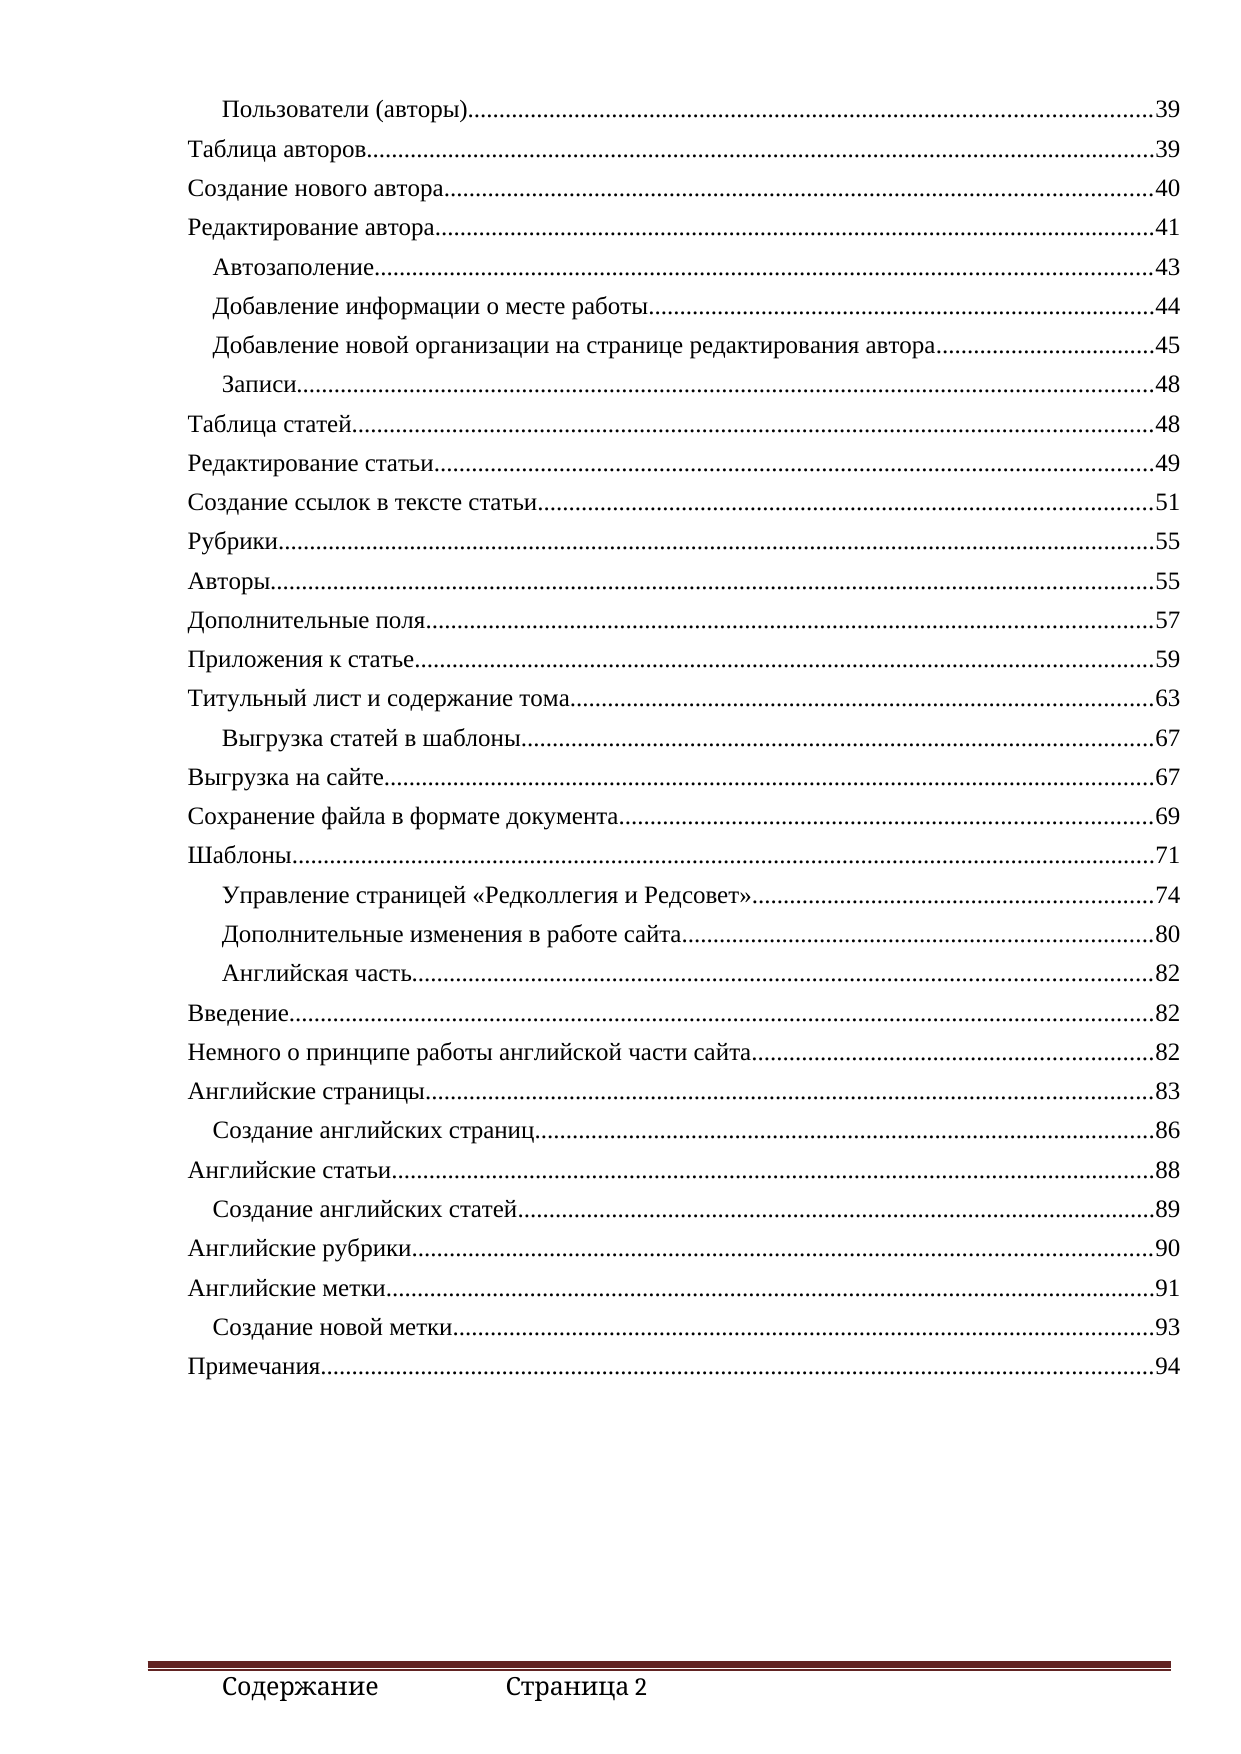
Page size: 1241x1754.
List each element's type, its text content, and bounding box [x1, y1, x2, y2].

text Редактирование автора 41 [114, 212, 1171, 241]
text Английские страницы 83 [114, 1076, 1171, 1105]
text Примечания 94 [114, 1351, 1171, 1380]
text Управление страницей «Редколлегия и Редсовет» 74 [148, 880, 1171, 909]
text Записи 48 [148, 369, 1171, 398]
text Добавление информации о месте работы 44 [139, 291, 1171, 319]
text Создание ссылок в тексте статьи 51 [114, 487, 1171, 516]
text Английские метки 91 [114, 1273, 1171, 1301]
text Пользователи (авторы) 39 [148, 94, 1171, 123]
text Таблица авторов 39 [114, 134, 1171, 162]
text Создание английских страниц 86 [139, 1116, 1171, 1144]
text Приложения к статье 59 [114, 644, 1171, 673]
text Введение 82 [114, 998, 1171, 1026]
text Английские рубрики 90 [114, 1233, 1171, 1262]
text Добавление новой организации на странице редактирования автора 45 [139, 330, 1171, 359]
text Редактирование статьи 49 [114, 448, 1171, 477]
text Создание новой метки 93 [139, 1312, 1171, 1341]
text Немного о принципе работы английской части сайта 82 [114, 1037, 1171, 1066]
text Выгрузка статей в шаблоны 67 [148, 723, 1171, 752]
text Титульный лист и содержание тома 63 [114, 683, 1171, 712]
text Выгрузка на сайте 67 [114, 762, 1171, 791]
text Таблица статей 48 [114, 409, 1171, 437]
text Дополнительные изменения в работе сайта 80 [148, 919, 1171, 948]
text Английские статьи 88 [114, 1155, 1171, 1183]
text Сохранение файла в формате документа 69 [114, 801, 1171, 830]
text Создание английских статей 89 [139, 1194, 1171, 1223]
text Английская часть 82 [148, 958, 1171, 987]
text Шаблоны 71 [114, 841, 1171, 869]
text Автозаполение 43 [139, 252, 1171, 280]
text Авторы 55 [114, 566, 1171, 594]
text Рубрики 55 [114, 526, 1171, 555]
text Создание нового автора 40 [114, 173, 1171, 202]
text Дополнительные поля 57 [114, 605, 1171, 634]
